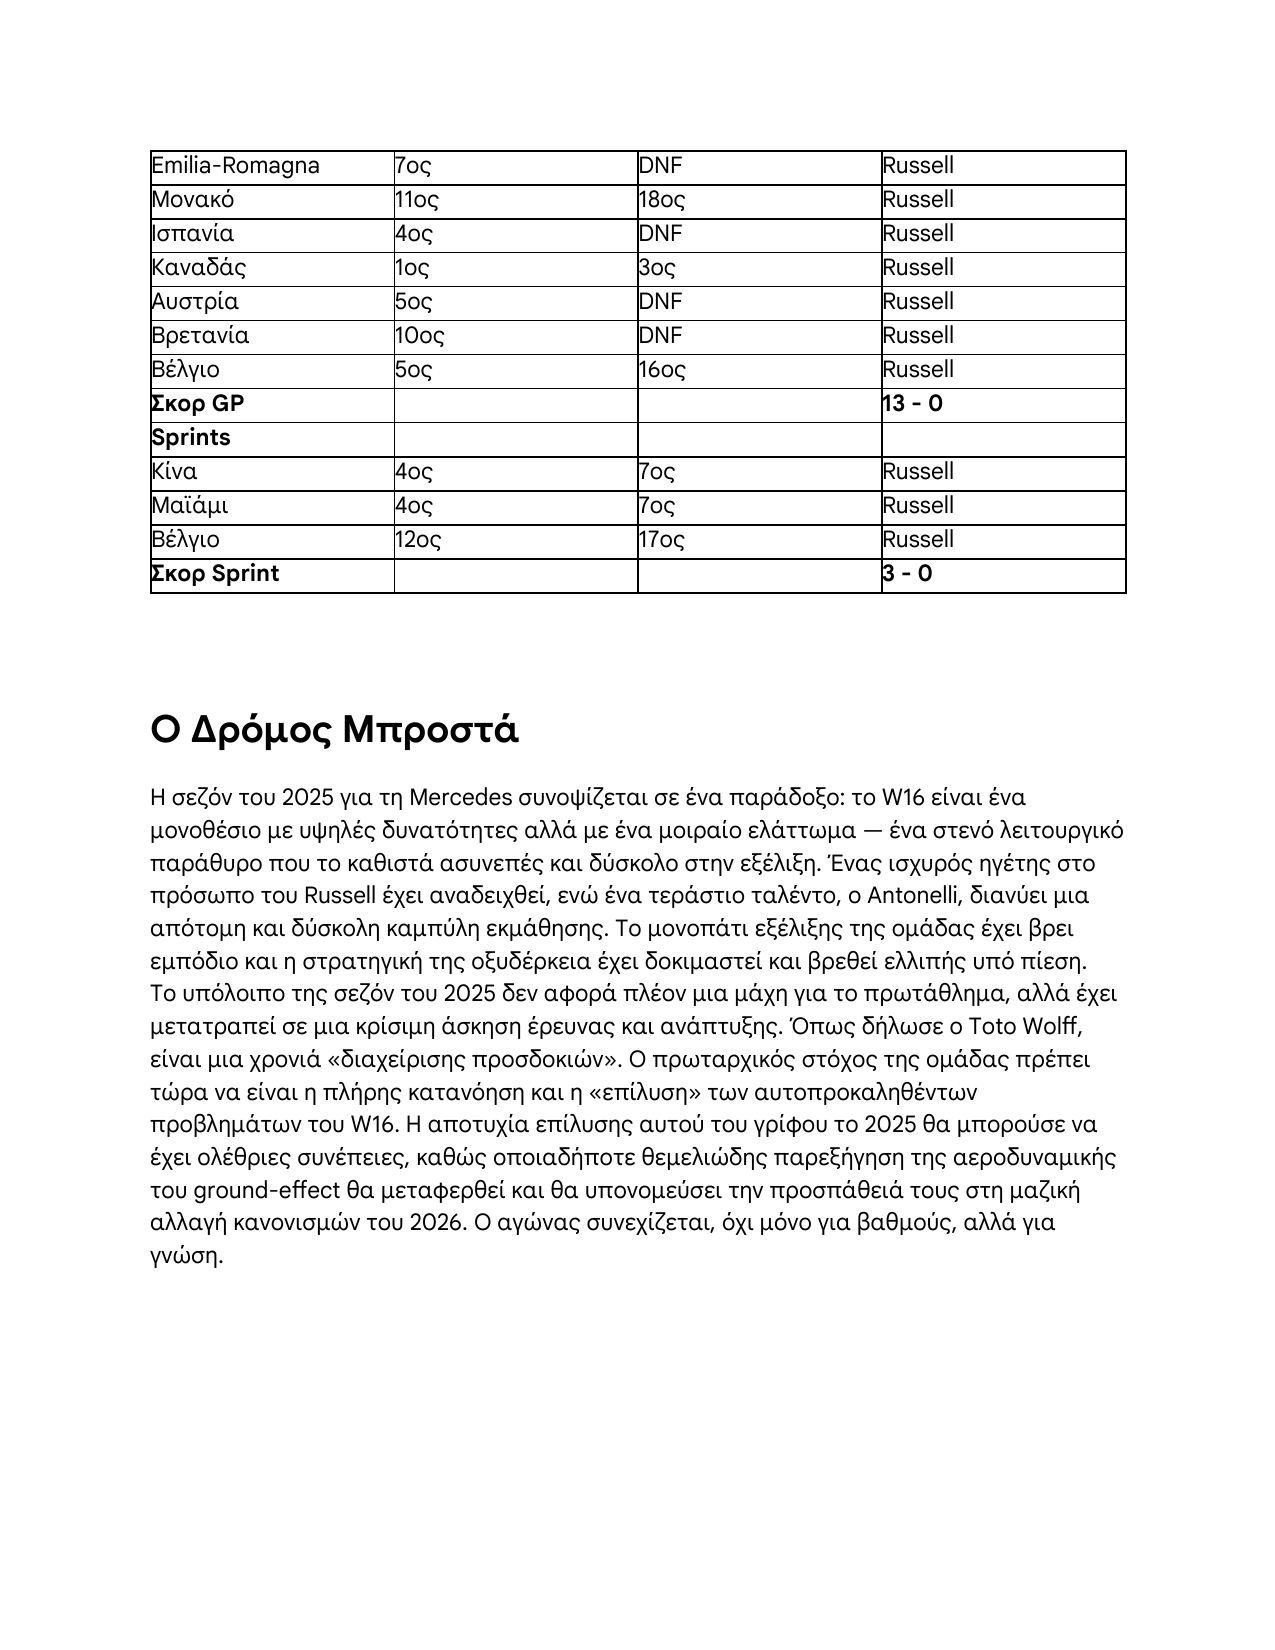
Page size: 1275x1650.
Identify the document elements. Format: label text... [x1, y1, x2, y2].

table_cell [639, 389, 881, 422]
table_cell 1ος [395, 253, 637, 286]
table_cell 13 - 0 [883, 389, 1125, 422]
table_cell Σκορ GP [152, 389, 394, 422]
subtitle Ο Δρόμος Μπροστά [150, 706, 1125, 753]
table_cell Russell [883, 186, 1125, 218]
table_cell 10ος [395, 321, 637, 354]
table_cell 11ος [395, 186, 637, 218]
table_cell Βέλγιο [152, 526, 394, 558]
table_cell Sprints [152, 423, 394, 456]
table_cell Emilia-Romagna [152, 152, 394, 184]
table_cell Russell [883, 152, 1125, 184]
table_cell 7ος [639, 458, 881, 490]
table_cell 18ος [639, 186, 881, 218]
table_cell Russell [883, 526, 1125, 558]
table_cell [639, 423, 881, 456]
table_cell DNF [639, 220, 881, 252]
text Η σεζόν του 2025 για τη Mercedes συνοψίζεται σε ένα παράδοξο: το W16 είναι ένα μονοθέσιο με υψηλές δυνατότητες αλλά με ένα μοιραίο ελάττωμα — ένα στενό λειτουργικό παράθυρο που το καθιστά ασυνεπές και δύσκολο στην εξέλιξη. Ένας ισχυρός ηγέτης στο πρόσωπο του Russell έχει αναδειχθεί, ενώ ένα τεράστιο ταλέντο, ο Antonelli, διανύει μια απότομη και δύσκολη καμπύλη εκμάθησης. Το μονοπάτι εξέλιξης της ομάδας έχει βρει εμπόδιο και η στρατηγική της οξυδέρκεια έχει δοκιμαστεί και βρεθεί ελλιπής υπό πίεση. [150, 783, 1125, 976]
table_cell Καναδάς [152, 253, 394, 286]
table_cell 16ος [639, 355, 881, 388]
table_cell 7ος [395, 152, 637, 184]
text Το υπόλοιπο της σεζόν του 2025 δεν αφορά πλέον μια μάχη για το πρωτάθλημα, αλλά έχει μετατραπεί σε μια κρίσιμη άσκηση έρευνας και ανάπτυξης. Όπως δήλωσε ο Toto Wolff, είναι μια χρονιά «διαχείρισης προσδοκιών». Ο πρωταρχικός στόχος της ομάδας πρέπει τώρα να είναι η πλήρης κατανόηση και η «επίλυση» των αυτοπροκαληθέντων προβλημάτων του W16. Η αποτυχία επίλυσης αυτού του γρίφου το 2025 θα μπορούσε να έχει ολέθριες συνέπειες, καθώς οποιαδήποτε θεμελιώδης παρεξήγηση της αεροδυναμικής του ground-effect θα μεταφερθεί και θα υπονομεύσει την προσπάθειά τους στη μαζική αλλαγή κανονισμών του 2026. Ο αγώνας συνεχίζεται, όχι μόνο για βαθμούς, αλλά για γνώση. [150, 979, 1125, 1270]
table_cell 5ος [395, 287, 637, 320]
table_cell Μονακό [152, 186, 394, 218]
table_cell Russell [883, 220, 1125, 252]
table_cell 12ος [395, 526, 637, 558]
table_cell Βέλγιο [152, 355, 394, 388]
table_cell [395, 423, 637, 456]
table_cell 5ος [395, 355, 637, 388]
table_cell 3 - 0 [883, 560, 1125, 592]
table_cell DNF [639, 152, 881, 184]
table_cell DNF [639, 287, 881, 320]
table_cell Μαϊάμι [152, 492, 394, 524]
table_cell Russell [883, 287, 1125, 320]
table_cell 4ος [395, 492, 637, 524]
table_cell Russell [883, 458, 1125, 490]
table_cell [883, 423, 1125, 456]
table_cell 3ος [639, 253, 881, 286]
table_cell 4ος [395, 458, 637, 490]
table_cell 4ος [395, 220, 637, 252]
table_cell [395, 560, 637, 592]
table_cell Αυστρία [152, 287, 394, 320]
table_cell 7ος [639, 492, 881, 524]
table_cell [639, 560, 881, 592]
table_cell 17ος [639, 526, 881, 558]
table_cell Russell [883, 253, 1125, 286]
table_cell Ισπανία [152, 220, 394, 252]
table_cell DNF [639, 321, 881, 354]
table_cell Βρετανία [152, 321, 394, 354]
table_cell Russell [883, 355, 1125, 388]
table_cell Russell [883, 492, 1125, 524]
table_cell [395, 389, 637, 422]
table_cell Russell [883, 321, 1125, 354]
table_cell Κίνα [152, 458, 394, 490]
table_cell Σκορ Sprint [152, 560, 394, 592]
